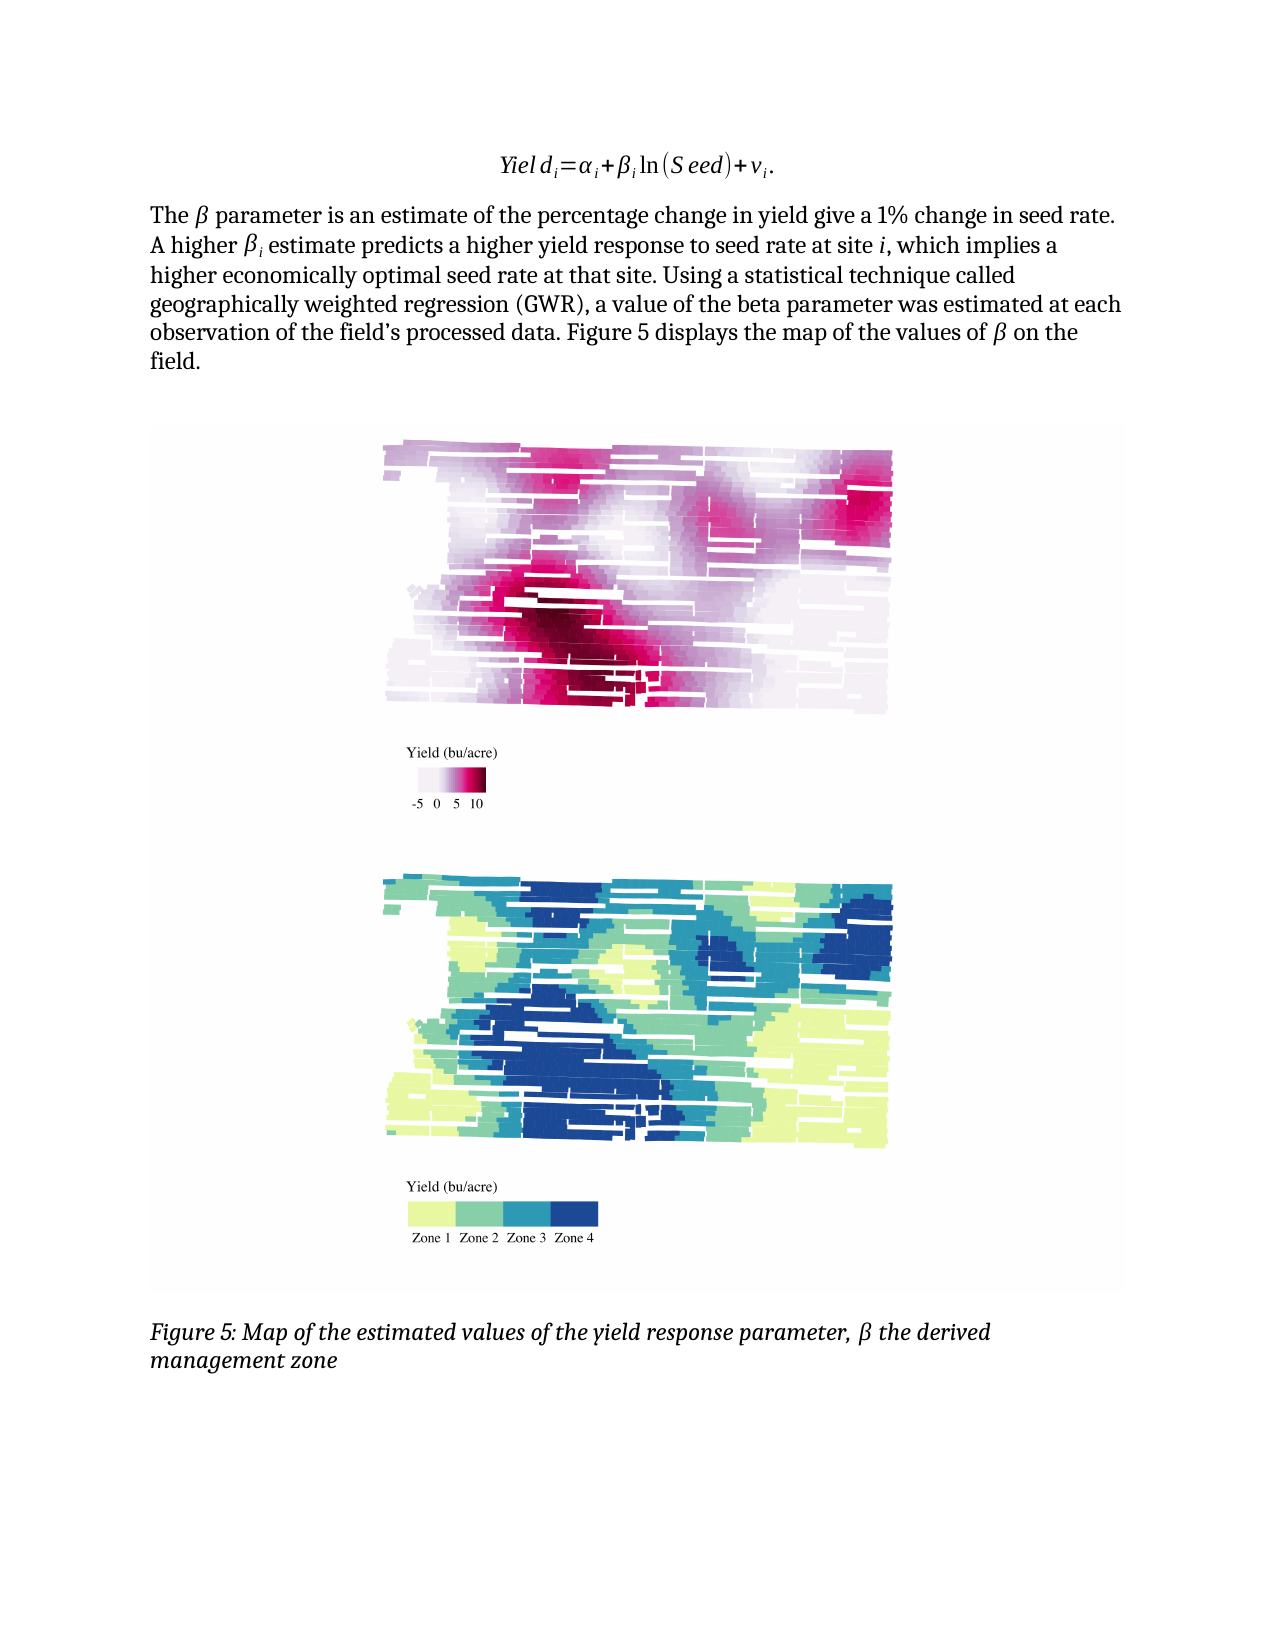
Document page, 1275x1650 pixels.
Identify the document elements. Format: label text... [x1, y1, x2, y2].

text The parameter is an estimate of the percentage change in yield give a 1% change in seed rate. A higher estimate predicts a higher yield response to seed rate at site , which implies a higher economically optimal seed rate at that site. Using a statistical technique called geographically weighted regression (GWR), a value of the beta parameter was estimated at each observation of the field’s processed data. Figure 5 displays the map of the values of on the field. [150, 201, 1125, 376]
picture [150, 425, 1125, 1293]
text Figure 5: Map of the estimated values of the yield response parameter, the derived management zone [150, 1317, 1125, 1375]
